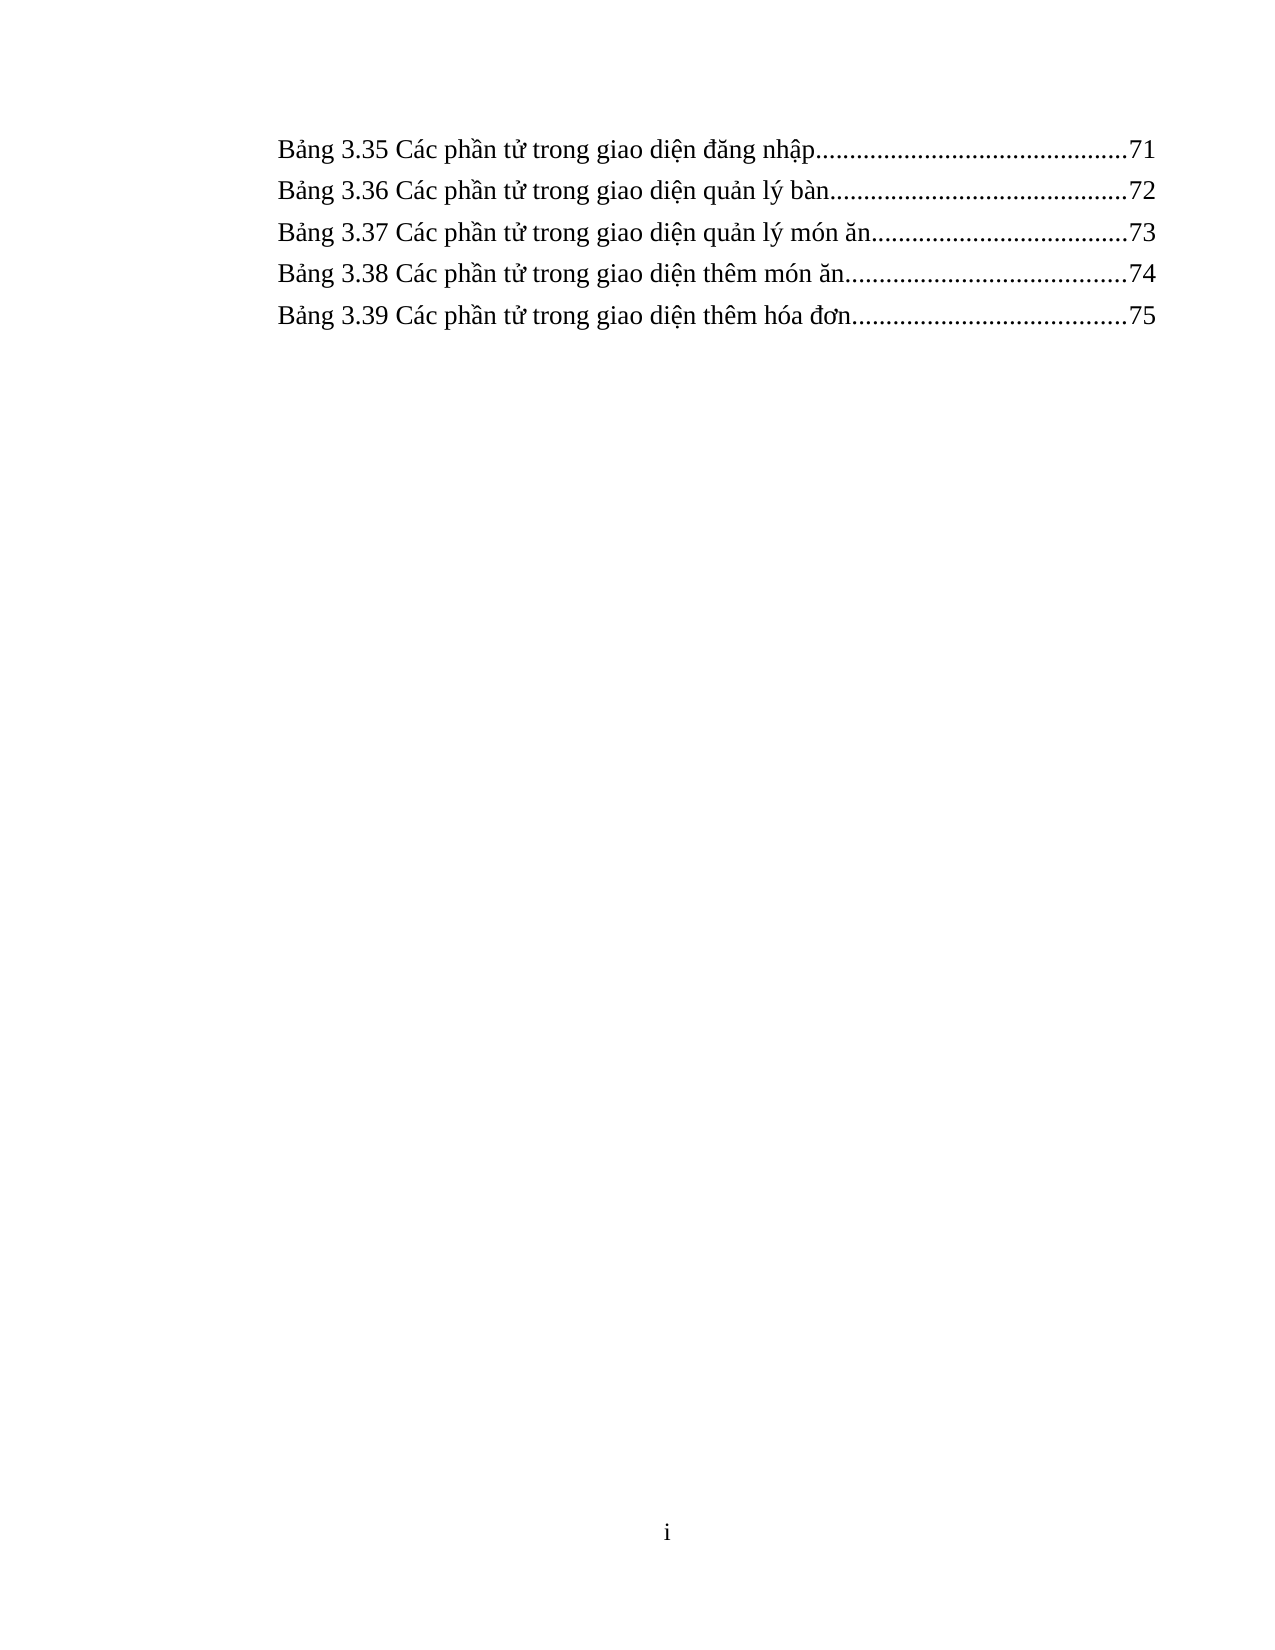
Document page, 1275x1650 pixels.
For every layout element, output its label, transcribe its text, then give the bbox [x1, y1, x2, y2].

text Bảng 3.37 Các phần tử trong giao diện quản lý món ăn 73 [277, 216, 1157, 247]
text Bảng 3.36 Các phần tử trong giao diện quản lý bàn 72 [277, 174, 1157, 206]
text Bảng 3.35 Các phần tử trong giao diện đăng nhập 71 [277, 133, 1157, 164]
text Bảng 3.39 Các phần tử trong giao diện thêm hóa đơn 75 [277, 299, 1157, 330]
text Bảng 3.38 Các phần tử trong giao diện thêm món ăn 74 [277, 258, 1157, 289]
